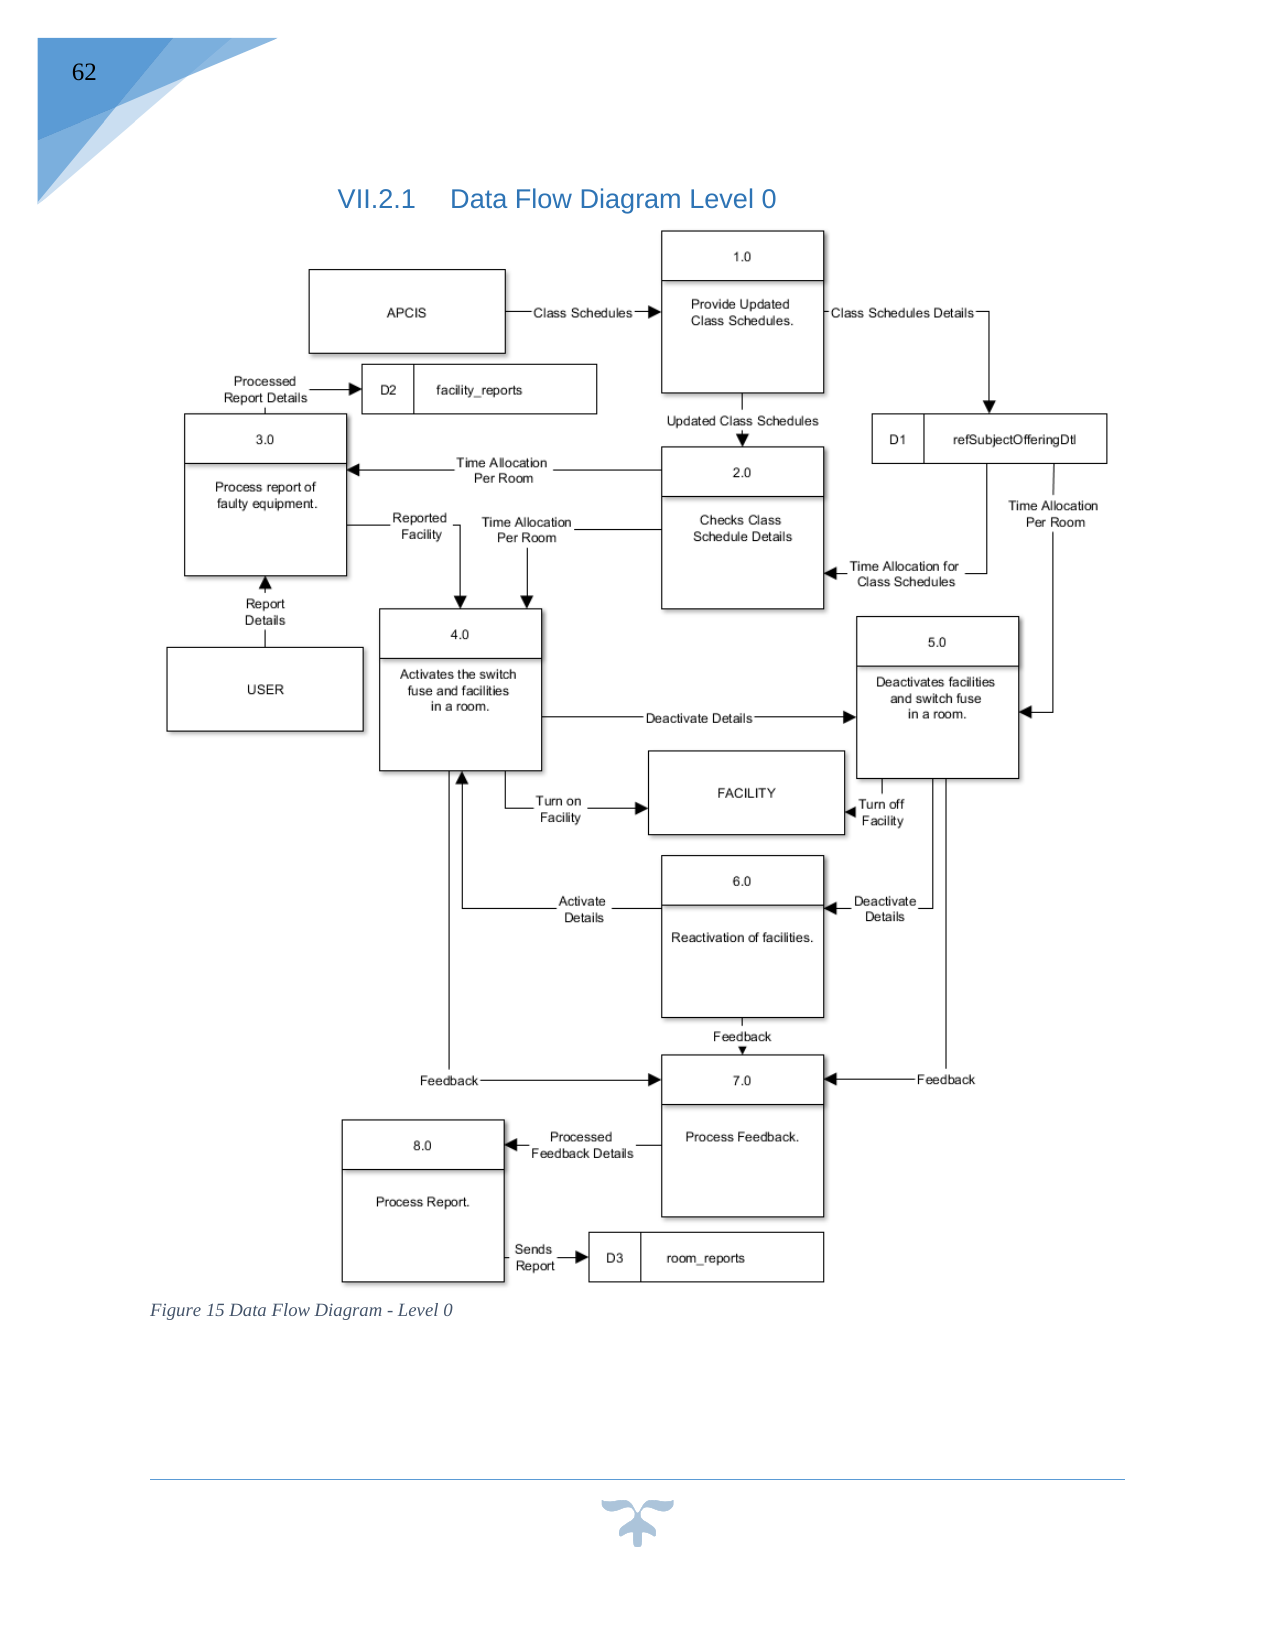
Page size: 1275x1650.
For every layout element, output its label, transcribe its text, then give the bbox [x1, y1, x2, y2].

picture [37, 37, 279, 206]
text Figure 15 Data Flow Diagram - Level 0 [150, 1298, 1125, 1320]
subtitle Data Flow Diagram Level 0 [337, 183, 1125, 214]
picture [150, 214, 1124, 1299]
